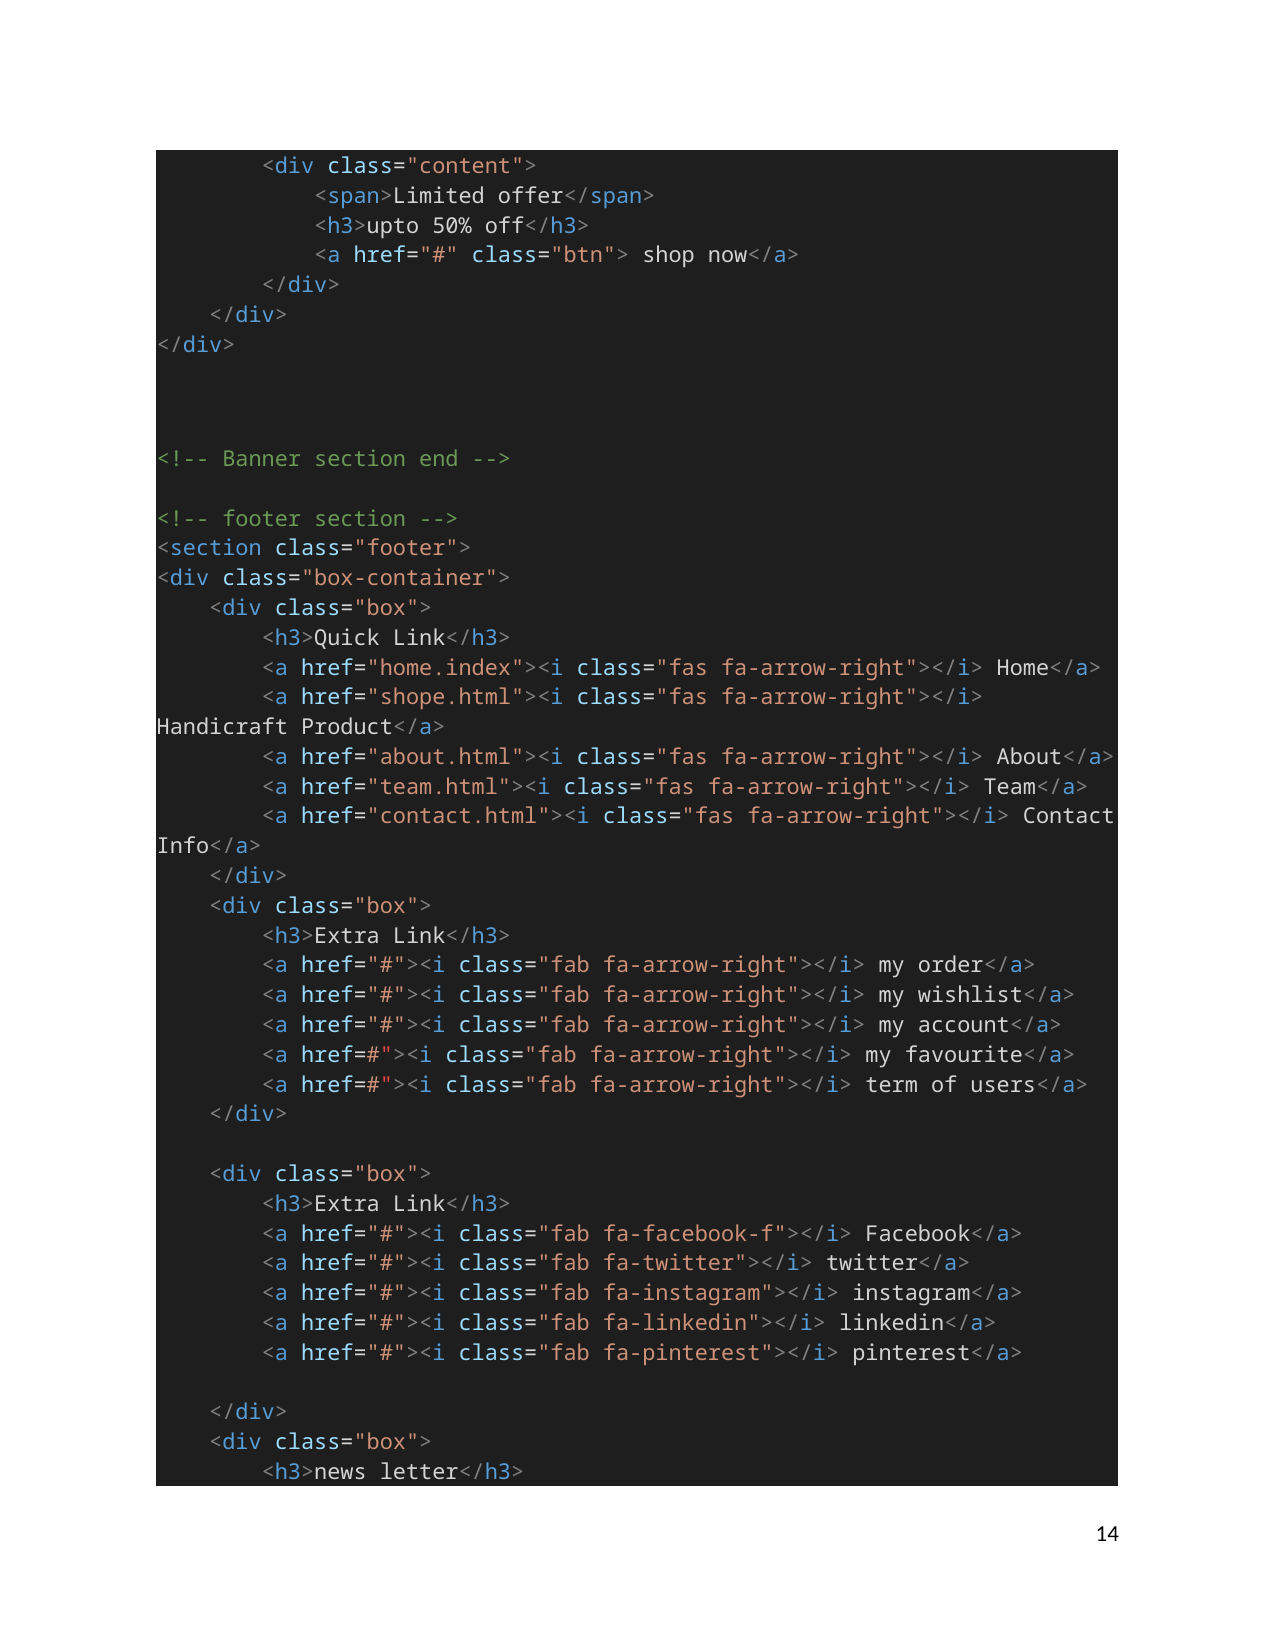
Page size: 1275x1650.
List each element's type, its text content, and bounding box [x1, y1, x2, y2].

text <a href="#"><i class="fab fa-arrow-right"></i> my order</a> [156, 949, 1118, 979]
text <a href="home.index"><i class="fas fa-arrow-right"></i> Home</a> [156, 652, 1118, 681]
text </div> [156, 1396, 1118, 1426]
text </div> [156, 299, 1118, 329]
text <h3>news letter</h3> [156, 1456, 1118, 1486]
text <div class="box"> [156, 1158, 1118, 1188]
text <a href="about.html"><i class="fas fa-arrow-right"></i> About</a> [156, 741, 1118, 771]
text <!-- Banner section end --> [156, 443, 1118, 473]
text </div> [156, 269, 1118, 299]
text <h3>upto 50% off</h3> [156, 209, 1118, 239]
text </div> [156, 860, 1118, 890]
text </div> [156, 329, 1118, 358]
text <a href=#"><i class="fab fa-arrow-right"></i> my favourite</a> [156, 1039, 1118, 1069]
text <div class="box"> [156, 890, 1118, 920]
text </div> [156, 1098, 1118, 1128]
text <div class="content"> [156, 150, 1118, 180]
text <a href="#" class="btn"> shop now</a> [156, 239, 1118, 269]
text <h3>Quick Link</h3> [156, 622, 1118, 652]
text <div class="box"> [156, 1426, 1118, 1456]
text <div class="box-container"> [156, 562, 1118, 592]
text <section class="footer"> [156, 532, 1118, 562]
text <a href="#"><i class="fab fa-pinterest"></i> pinterest</a> [156, 1337, 1118, 1367]
text <a href="#"><i class="fab fa-facebook-f"></i> Facebook</a> [156, 1218, 1118, 1247]
text <a href="#"><i class="fab fa-twitter"></i> twitter</a> [156, 1247, 1118, 1277]
text <a href="shope.html"><i class="fas fa-arrow-right"></i> Handicraft Product</a> [156, 681, 1118, 741]
text <div class="box"> [156, 592, 1118, 622]
text <a href="#"><i class="fab fa-linkedin"></i> linkedin</a> [156, 1307, 1118, 1337]
text <h3>Extra Link</h3> [156, 920, 1118, 949]
text <a href="#"><i class="fab fa-arrow-right"></i> my account</a> [156, 1009, 1118, 1039]
text <a href="#"><i class="fab fa-arrow-right"></i> my wishlist</a> [156, 979, 1118, 1009]
text <h3>Extra Link</h3> [156, 1188, 1118, 1218]
text <a href=#"><i class="fab fa-arrow-right"></i> term of users</a> [156, 1069, 1118, 1098]
text <a href="team.html"><i class="fas fa-arrow-right"></i> Team</a> [156, 771, 1118, 801]
text <a href="#"><i class="fab fa-instagram"></i> instagram</a> [156, 1277, 1118, 1307]
text <a href="contact.html"><i class="fas fa-arrow-right"></i> Contact Info</a> [156, 801, 1118, 860]
text <!-- footer section --> [156, 503, 1118, 532]
text <span>Limited offer</span> [156, 180, 1118, 209]
